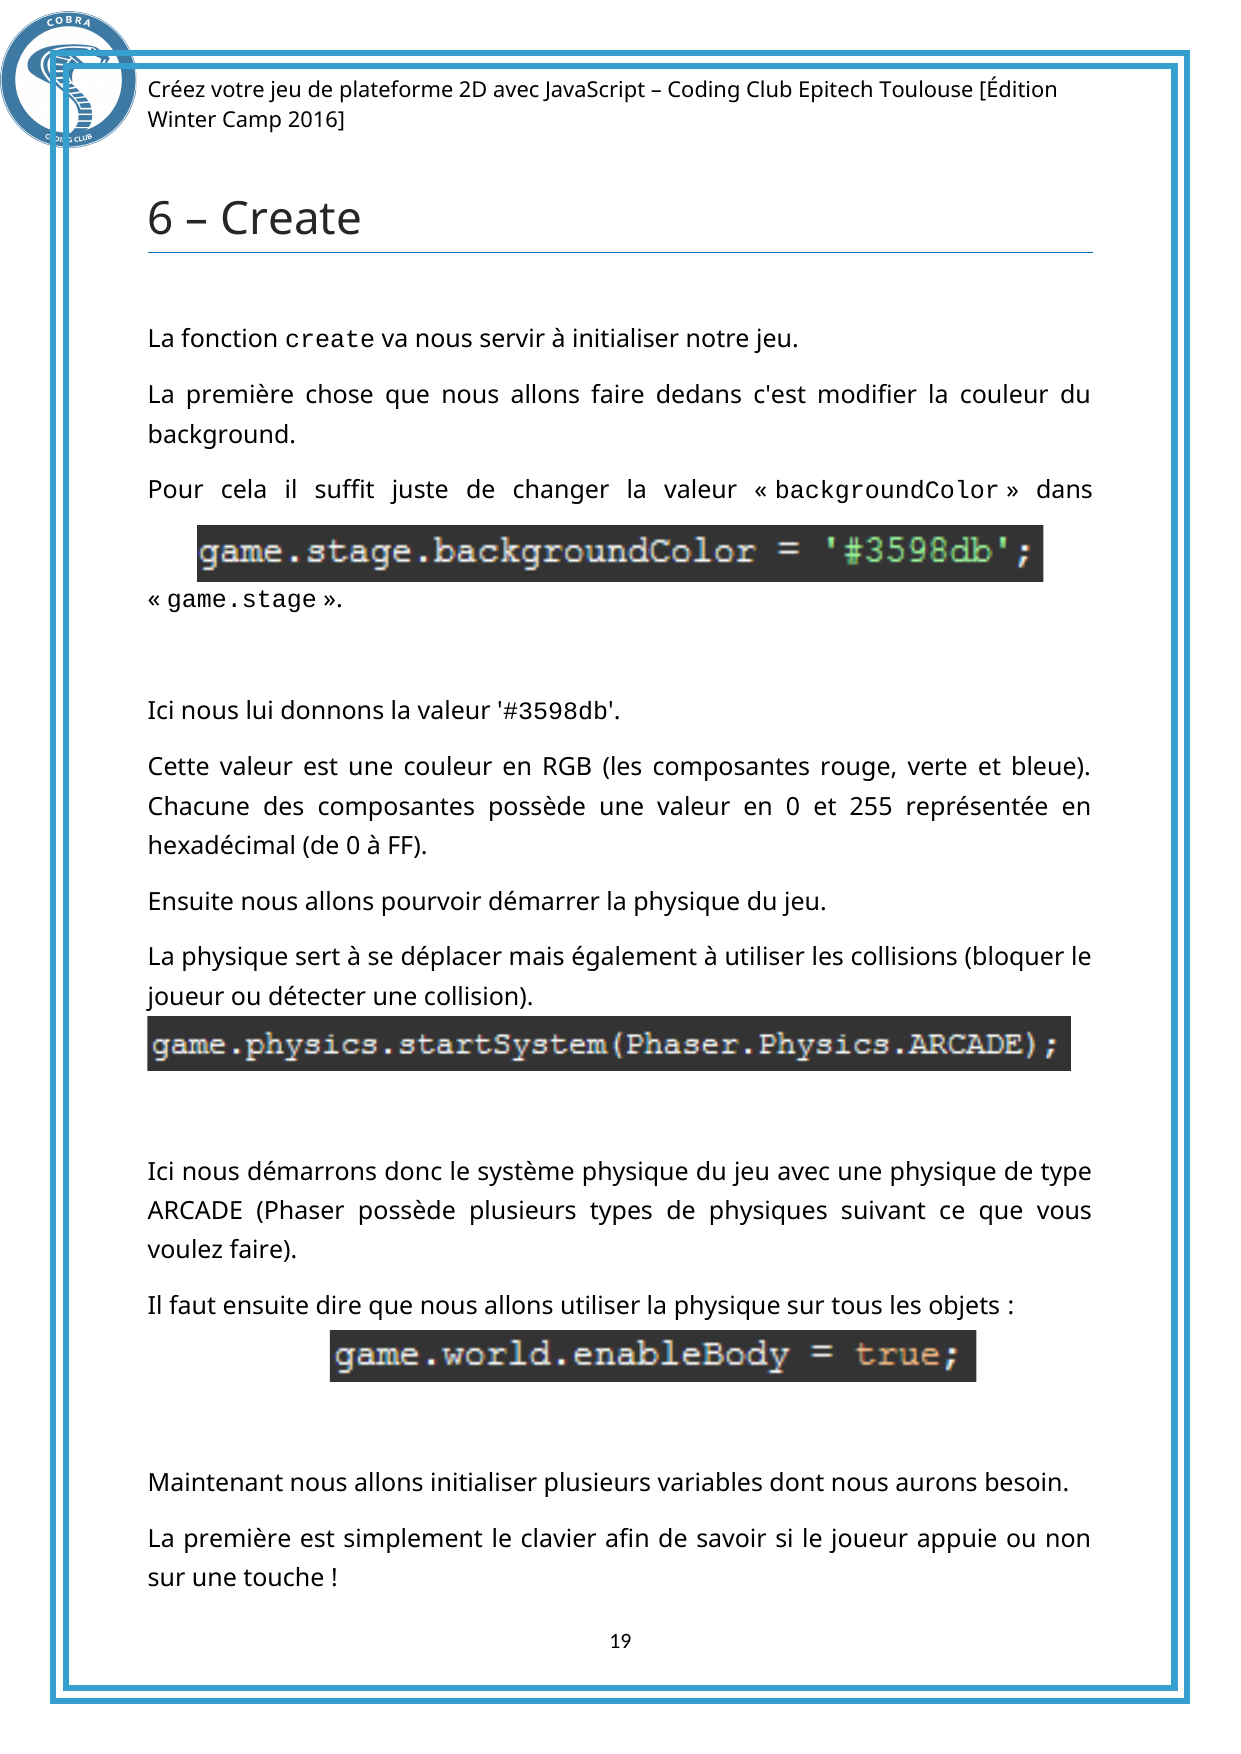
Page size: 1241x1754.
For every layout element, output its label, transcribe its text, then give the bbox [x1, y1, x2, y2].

picture [329, 1330, 977, 1382]
text Ici nous lui donnons la valeur '#3598db'. [147, 693, 1093, 727]
picture [147, 1016, 1071, 1071]
text Ensuite nous allons pourvoir démarrer la physique du jeu. [147, 883, 1093, 917]
text La physique sert à se déplacer mais également à utiliser les collisions (bloquer le joueur ou détecter une collision). [147, 939, 1093, 1012]
picture [197, 525, 1044, 582]
text La fonction create va nous servir à initialiser notre jeu. [147, 321, 1093, 355]
text Cette valeur est une couleur en RGB (les composantes rouge, verte et bleue). Chacune des composantes possède une valeur en 0 et 255 représentée en hexadécimal (de 0 à FF). [147, 749, 1093, 861]
subtitle 6 – Create [147, 185, 1093, 253]
text La première est simplement le clavier afin de savoir si le joueur appuie ou non sur une touche ! [147, 1520, 1093, 1593]
text Maintenant nous allons initialiser plusieurs variables dont nous aurons besoin. [147, 1464, 1093, 1498]
text Ici nous démarrons donc le système physique du jeu avec une physique de type ARCADE (Phaser possède plusieurs types de physiques suivant ce que vous voulez faire). [147, 1154, 1093, 1266]
text Il faut ensuite dire que nous allons utiliser la physique sur tous les objets : [147, 1288, 1093, 1322]
text La première chose que nous allons faire dedans c'est modifier la couleur du background. [147, 377, 1093, 450]
